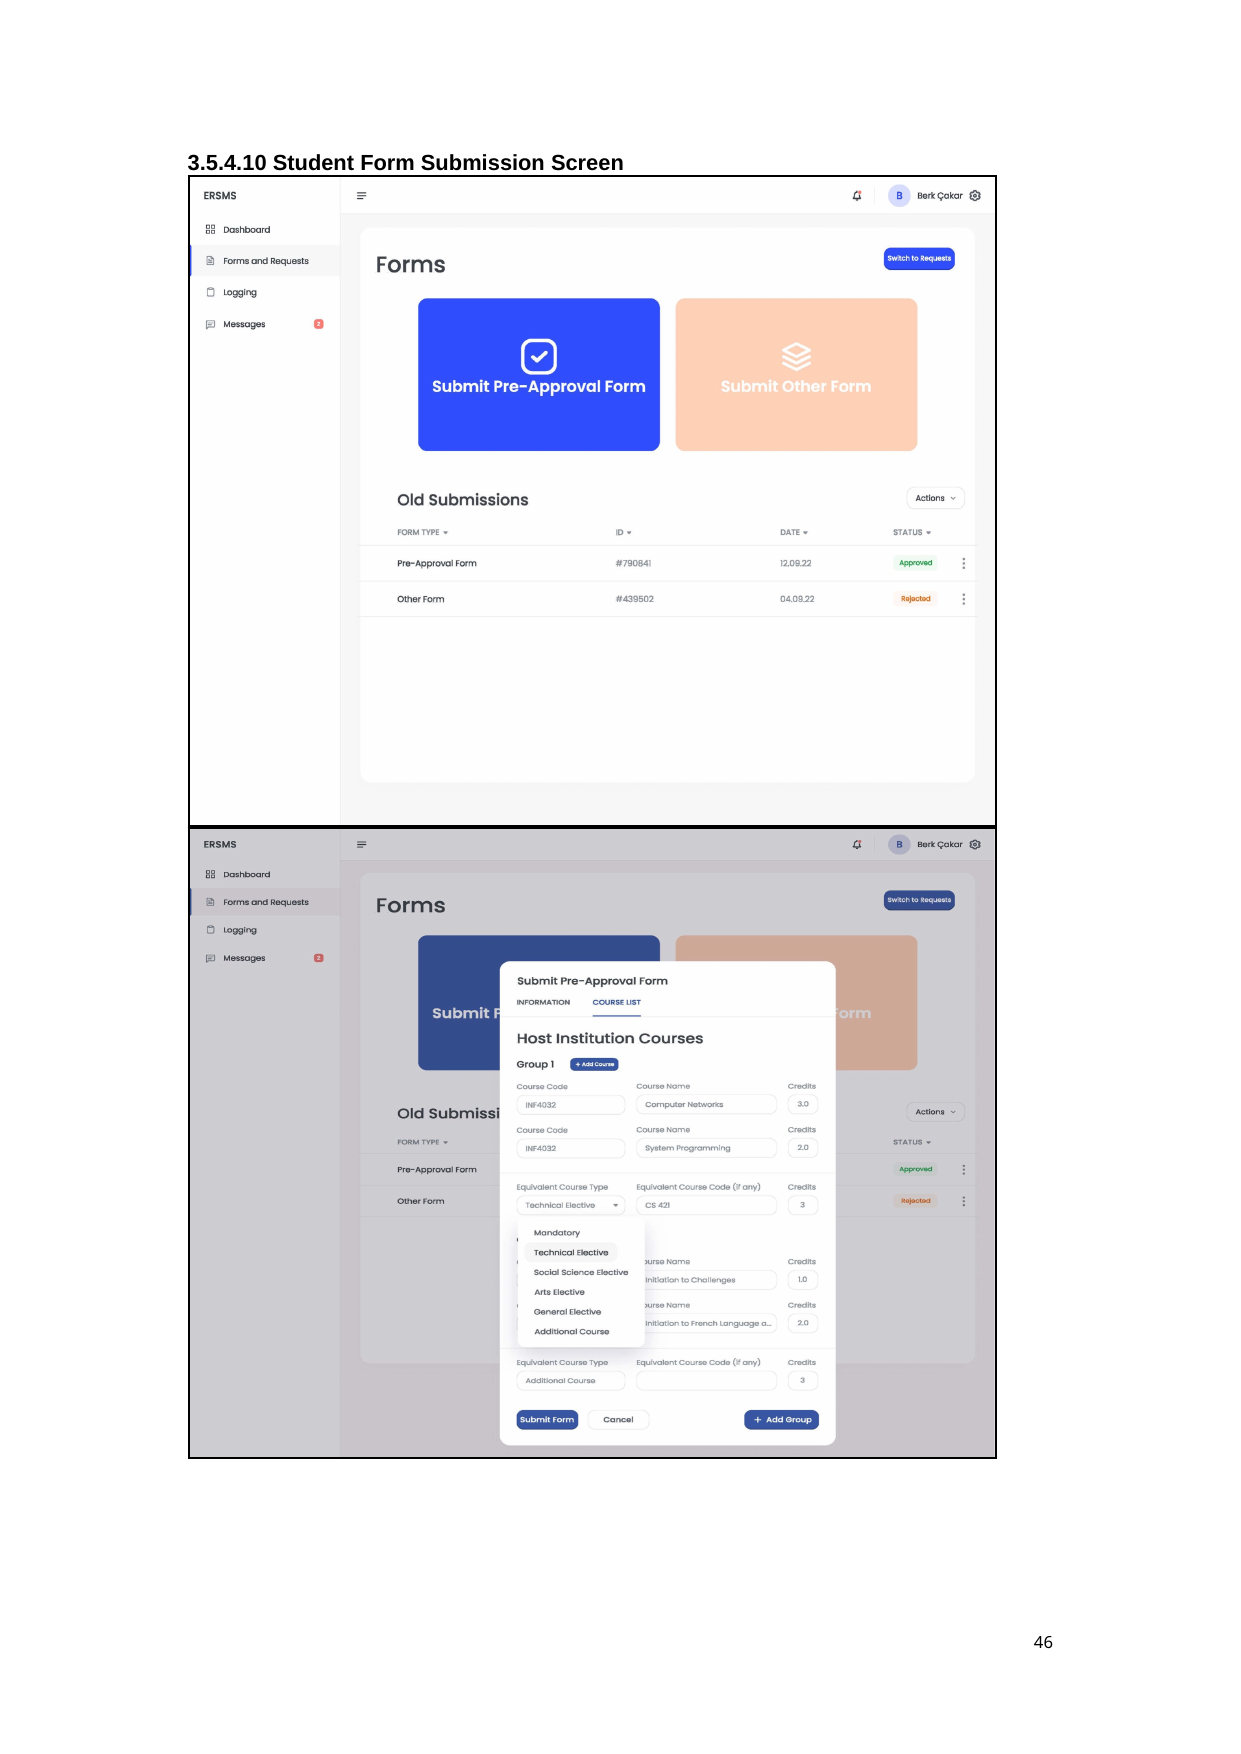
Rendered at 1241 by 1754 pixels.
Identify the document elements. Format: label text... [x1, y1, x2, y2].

picture [190, 177, 995, 825]
subtitle 3.5.4.10 Student Form Submission Screen [187, 150, 1053, 175]
picture [190, 829, 995, 1457]
